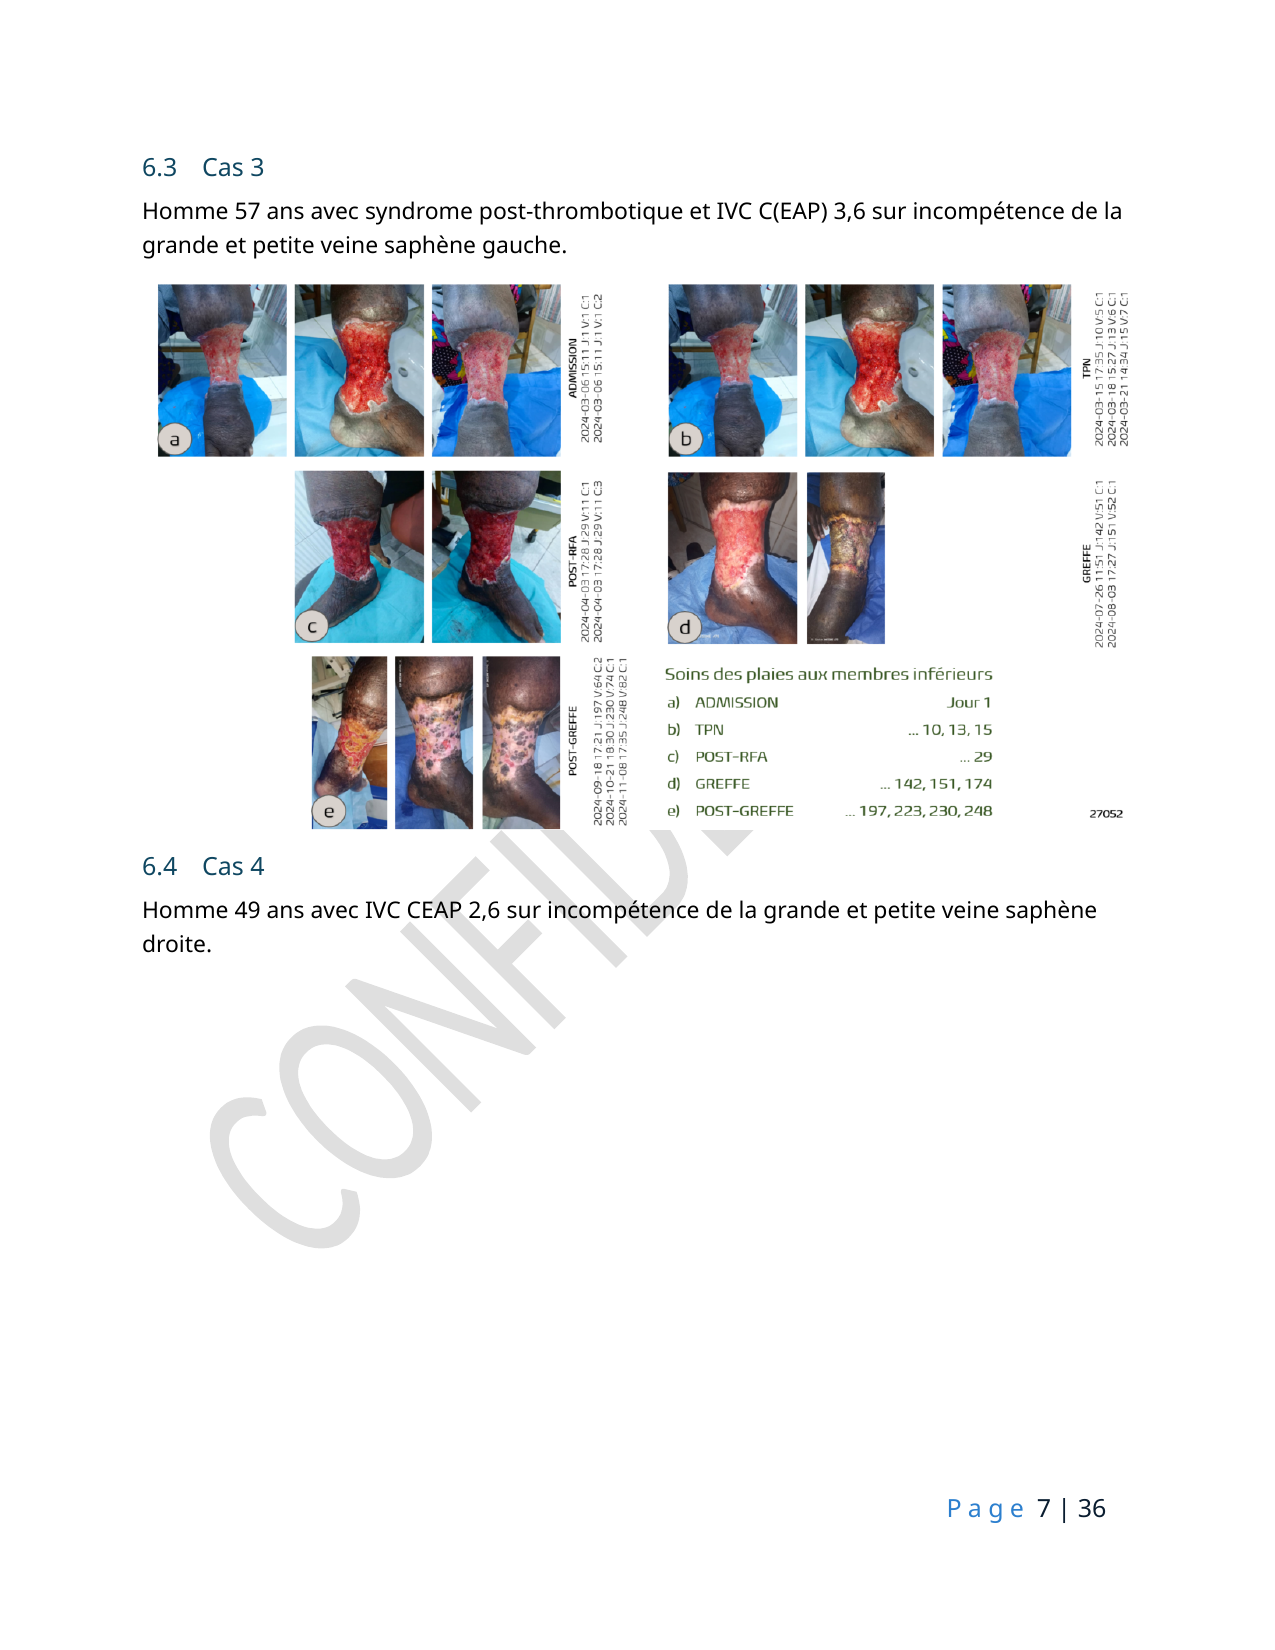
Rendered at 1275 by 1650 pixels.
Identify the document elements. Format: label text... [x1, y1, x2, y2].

text Homme 57 ans avec syndrome post-thrombotique et IVC C(EAP) 3,6 sur incompétence de la grande et petite veine saphène gauche. [142, 195, 1133, 260]
text Homme 49 ans avec IVC CEAP 2,6 sur incompétence de la grande et petite veine saphène droite. [142, 894, 1133, 959]
picture [141, 279, 1134, 830]
subtitle Cas 3 [142, 150, 1133, 184]
subtitle Cas 4 [142, 849, 1133, 883]
